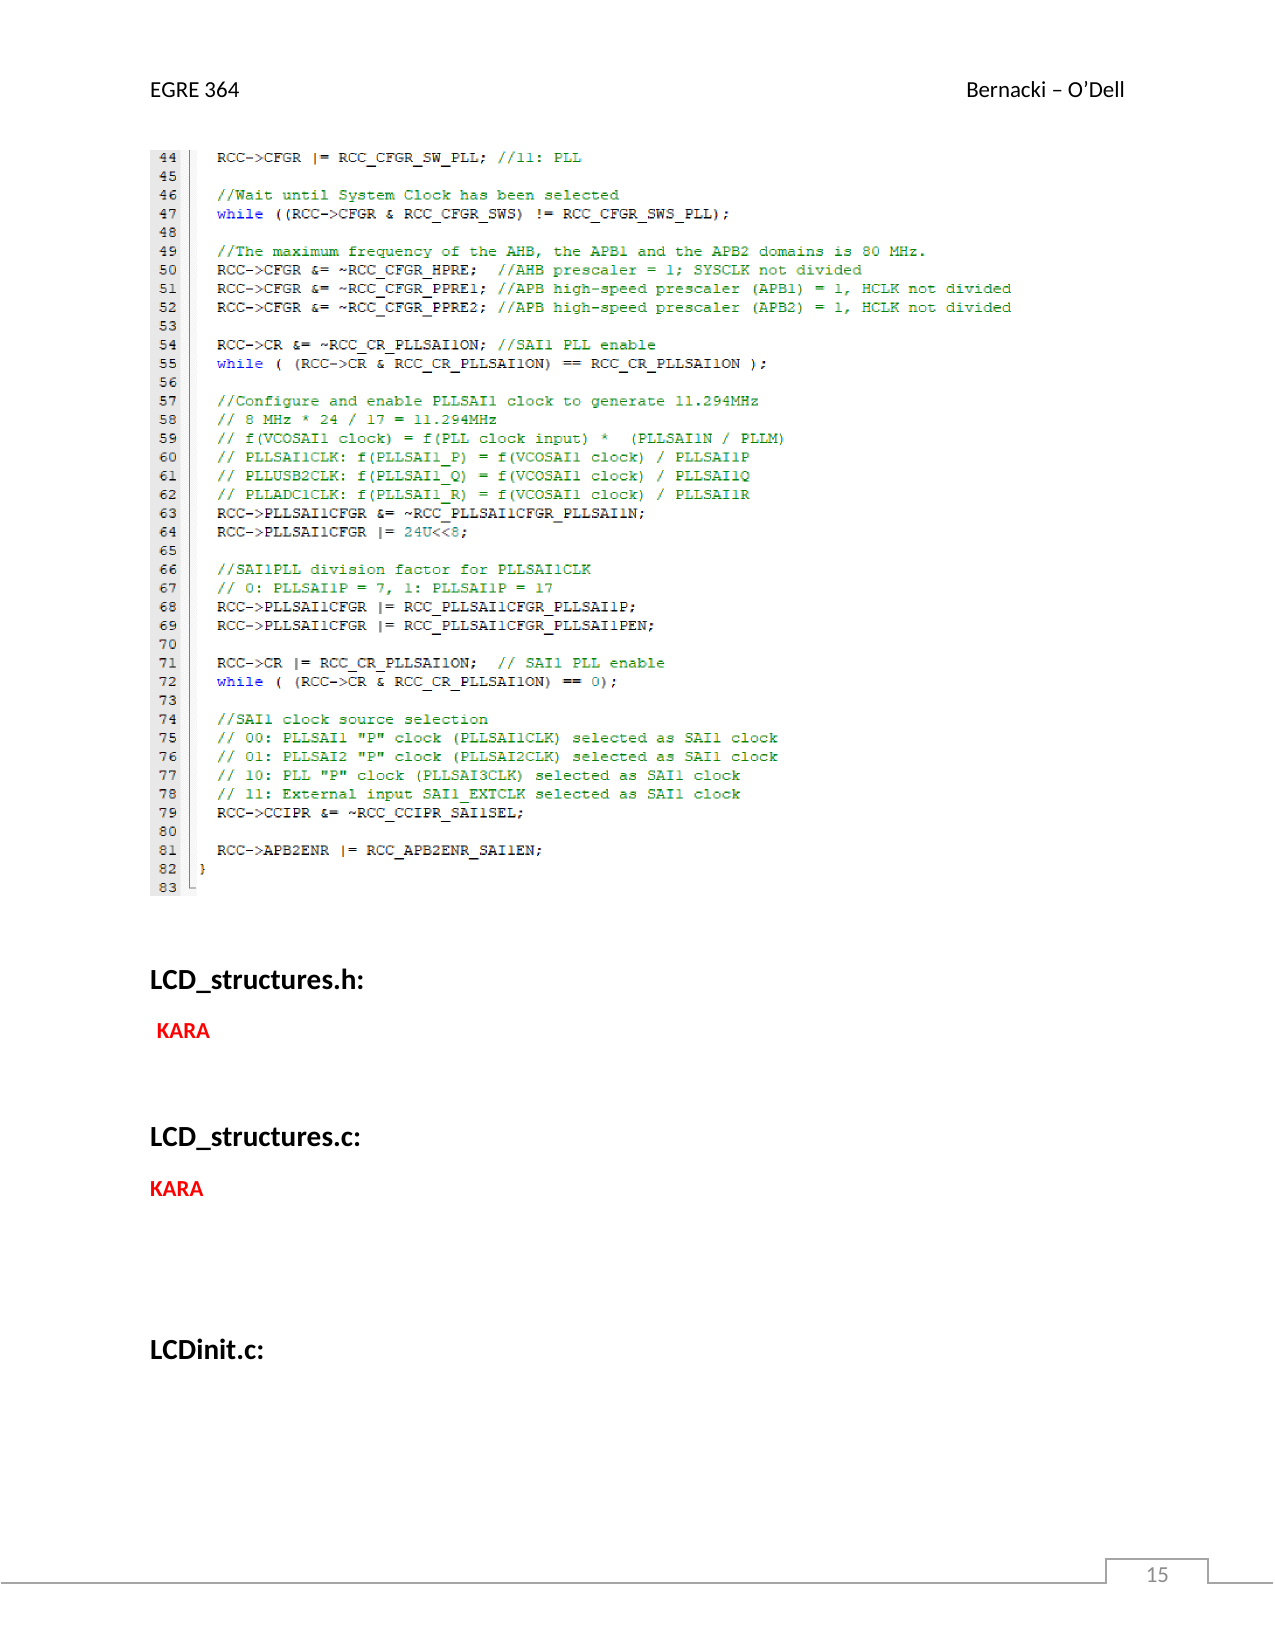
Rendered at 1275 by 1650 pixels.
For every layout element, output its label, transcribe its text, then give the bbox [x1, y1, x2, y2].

text LCD_structures.h: [150, 961, 1125, 996]
text LCD_structures.c: [150, 1118, 1125, 1154]
text KARA [150, 1174, 1125, 1202]
picture [150, 150, 1125, 896]
text KARA [150, 1016, 1125, 1044]
text LCDinit.c: [150, 1331, 1125, 1366]
